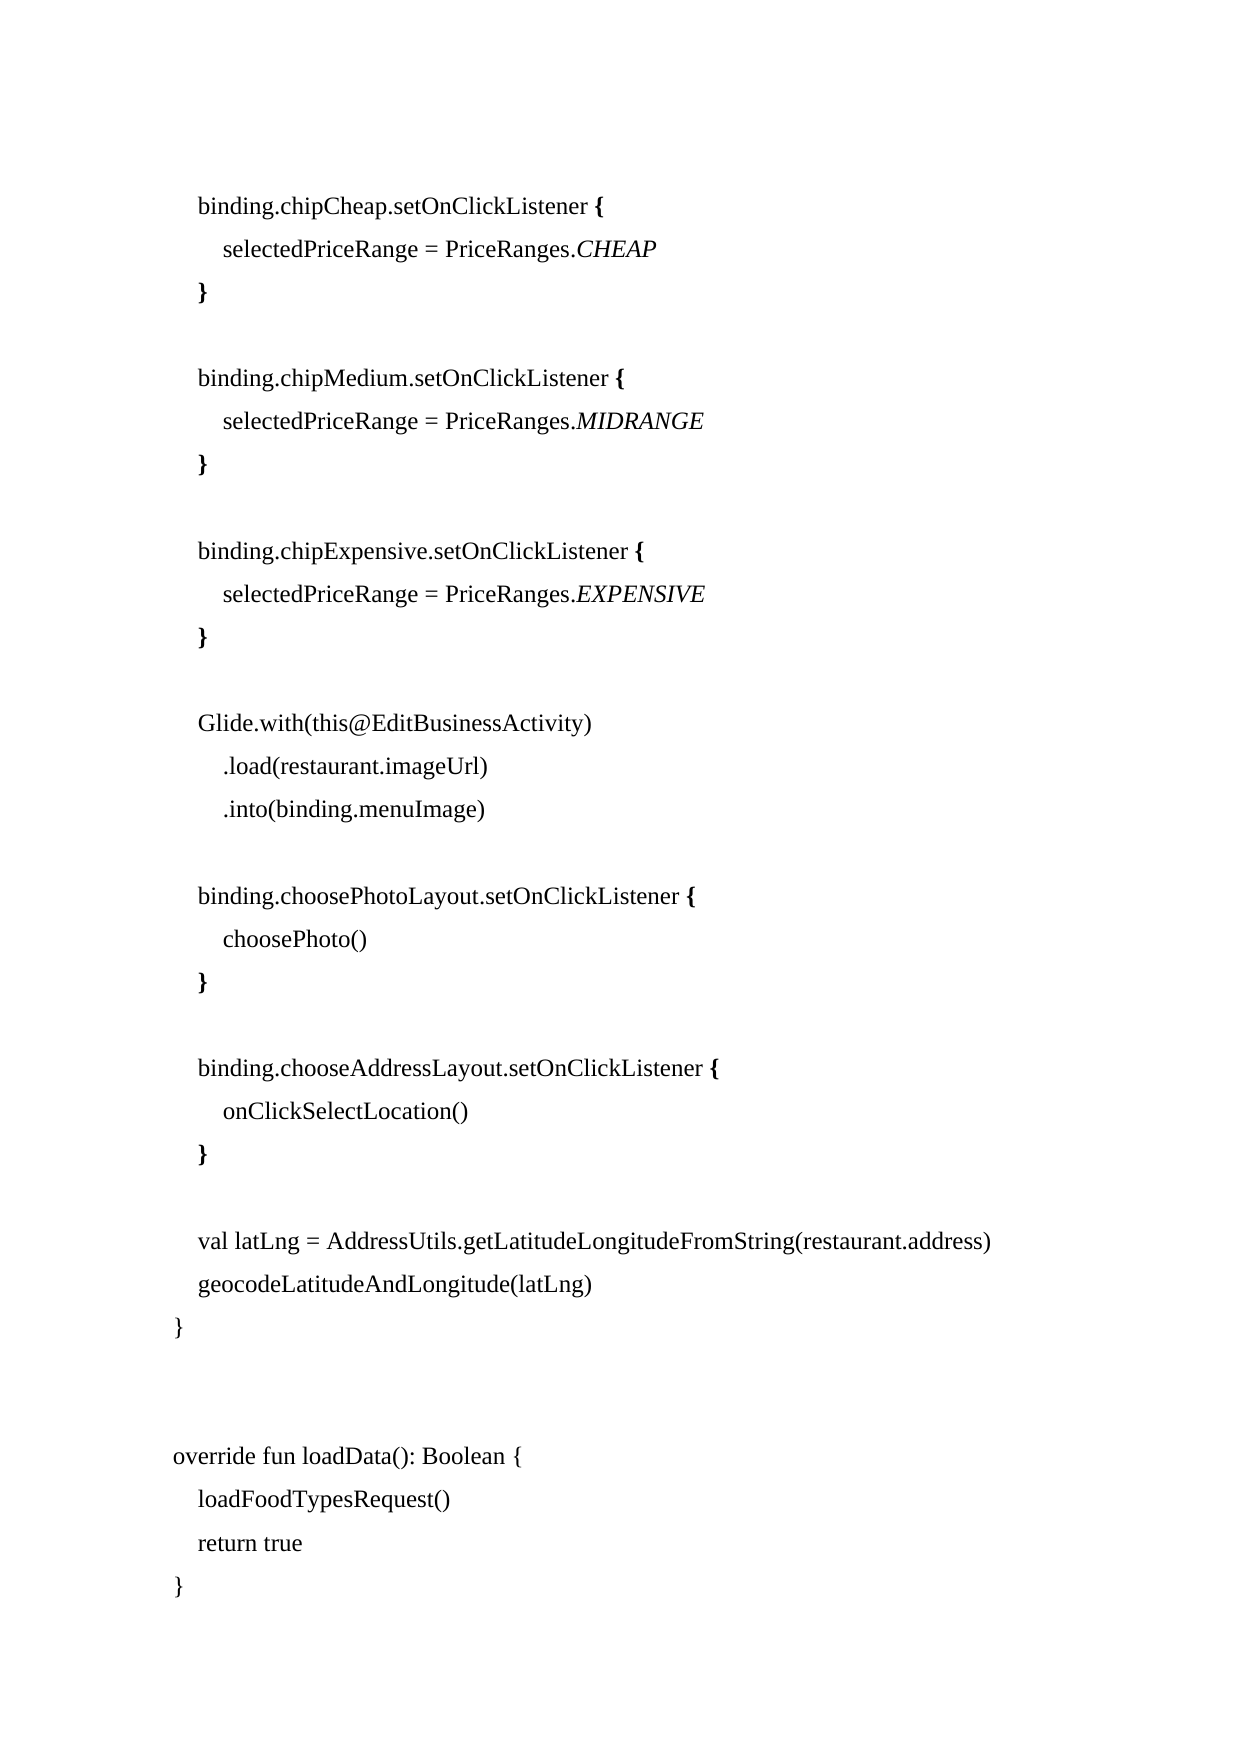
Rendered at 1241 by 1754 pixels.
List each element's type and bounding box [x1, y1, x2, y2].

text [148, 148, 1093, 1599]
